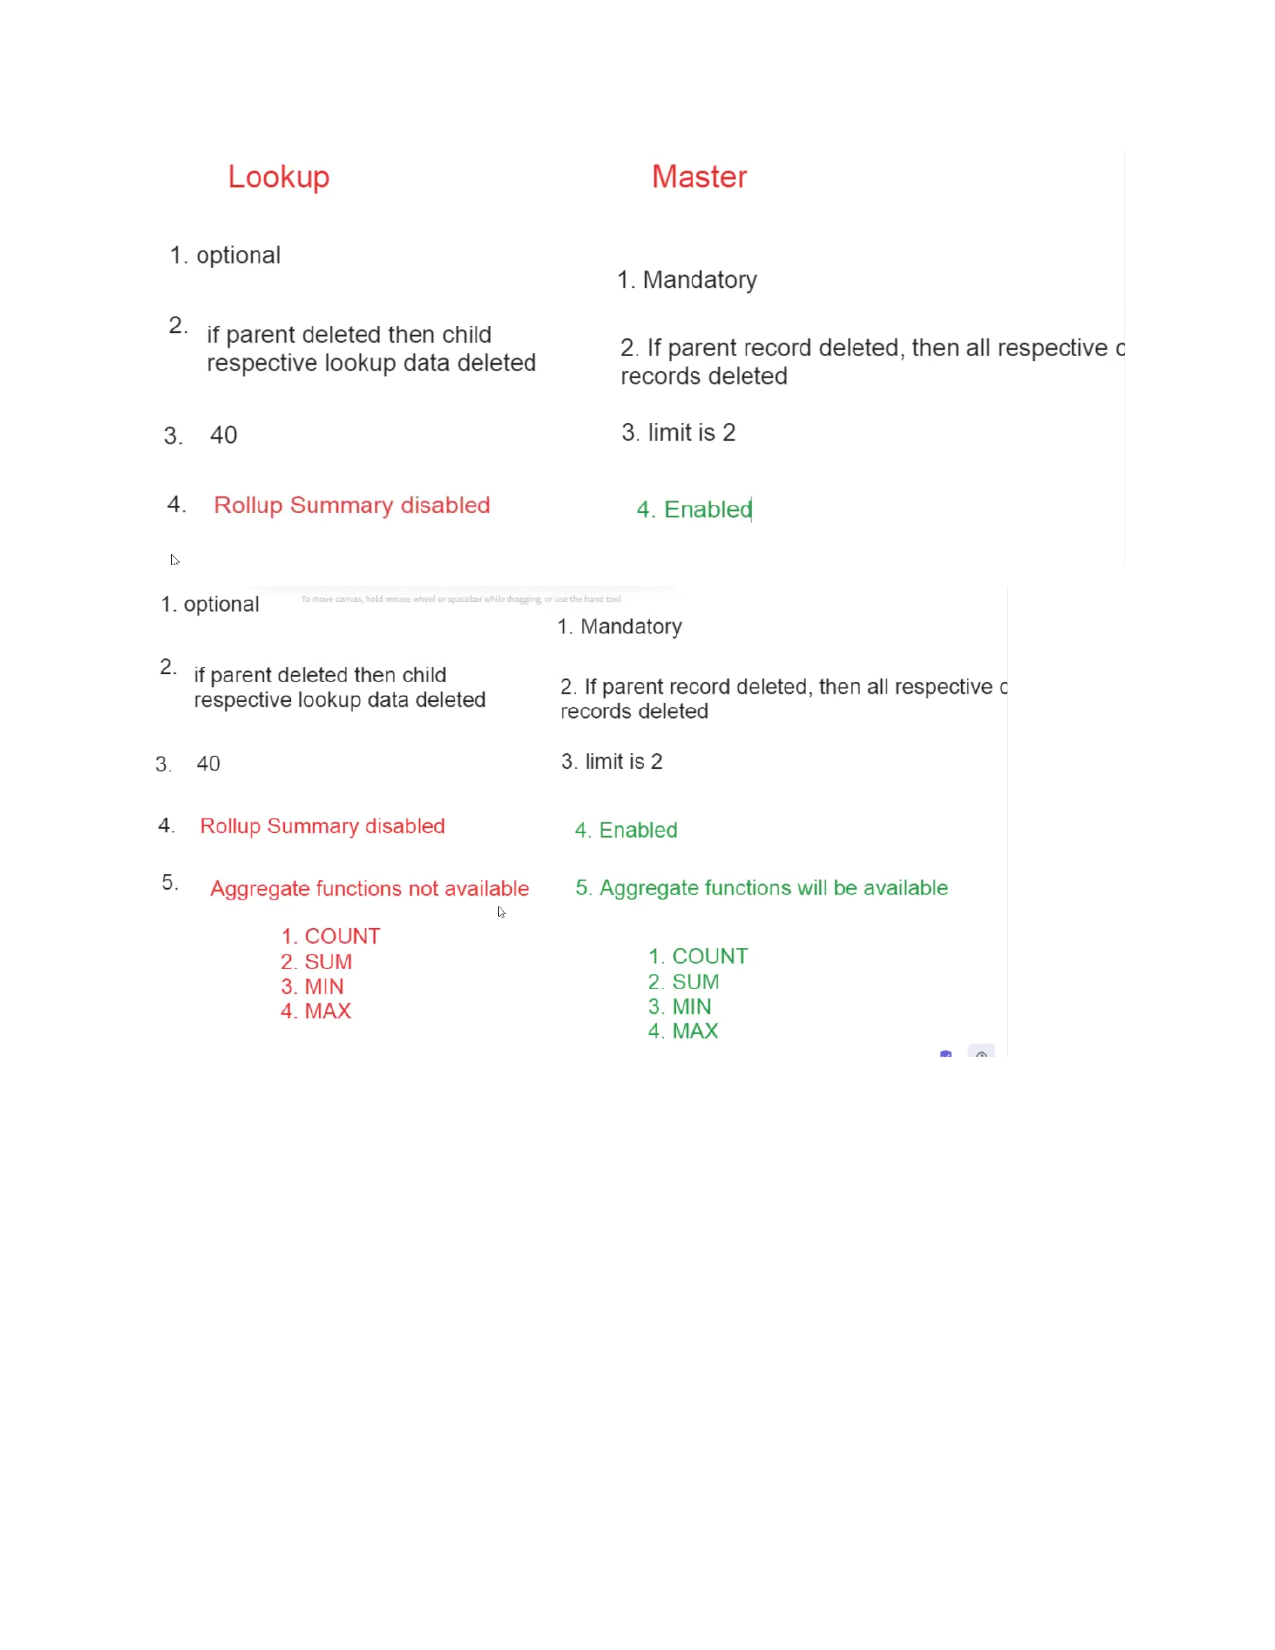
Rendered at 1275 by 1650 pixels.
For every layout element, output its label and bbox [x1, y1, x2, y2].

picture [150, 586, 1008, 1057]
picture [150, 150, 1125, 565]
